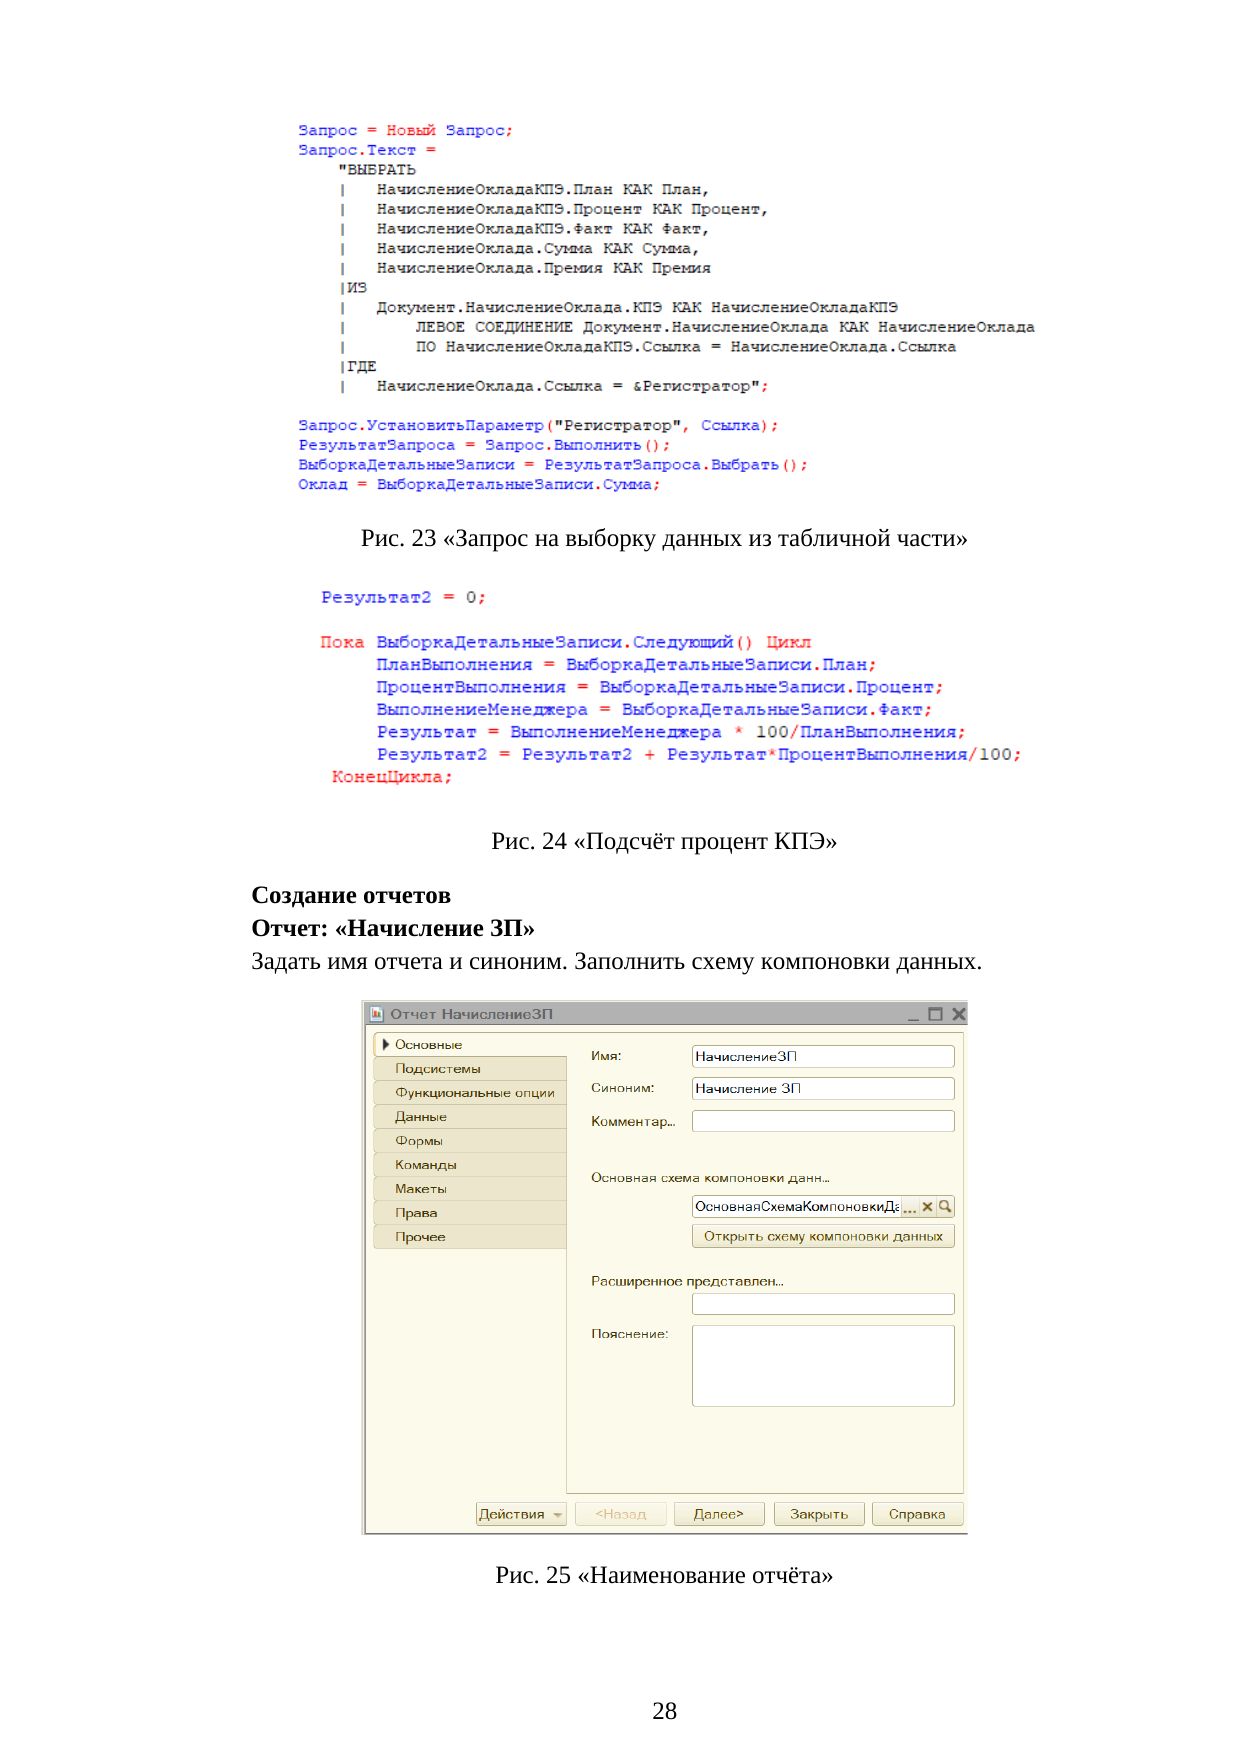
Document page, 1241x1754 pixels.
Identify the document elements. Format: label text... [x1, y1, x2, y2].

text Отчет: «Начисление ЗП» [177, 913, 1152, 942]
text Задать имя отчета и синоним. Заполнить схему компоновки данных. [177, 946, 1152, 975]
picture [361, 1000, 968, 1535]
picture [279, 572, 1050, 802]
text Рис. 23 «Запрос на выборку данных из табличной части» [177, 523, 1152, 552]
text Рис. 24 «Подсчёт процент КПЭ» [177, 826, 1152, 855]
text Рис. 25 «Наименование отчёта» [177, 1560, 1152, 1589]
picture [264, 118, 1065, 499]
text Создание отчетов [177, 880, 1152, 909]
